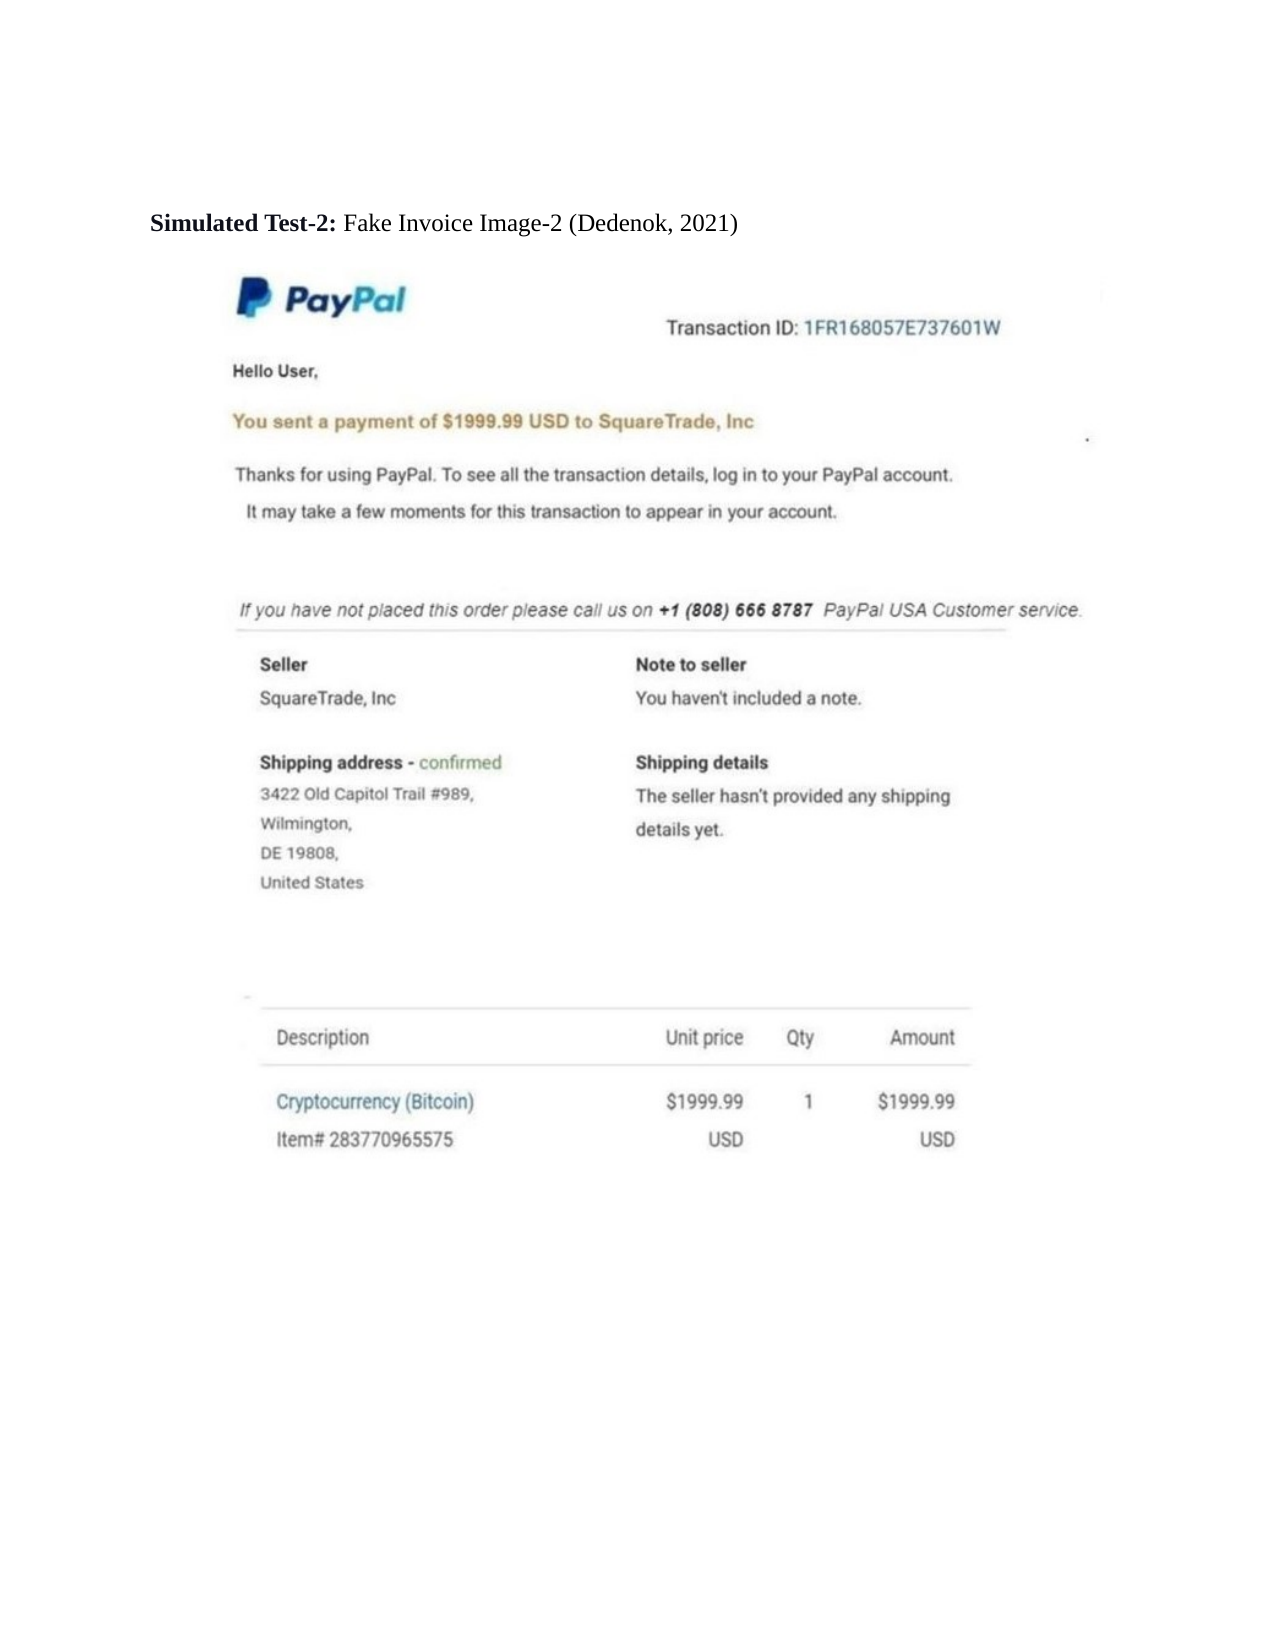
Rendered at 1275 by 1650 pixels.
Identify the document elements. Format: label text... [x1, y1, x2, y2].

picture [150, 267, 1125, 1162]
text Simulated Test-2: Fake Invoice Image-2 [150, 208, 1125, 237]
